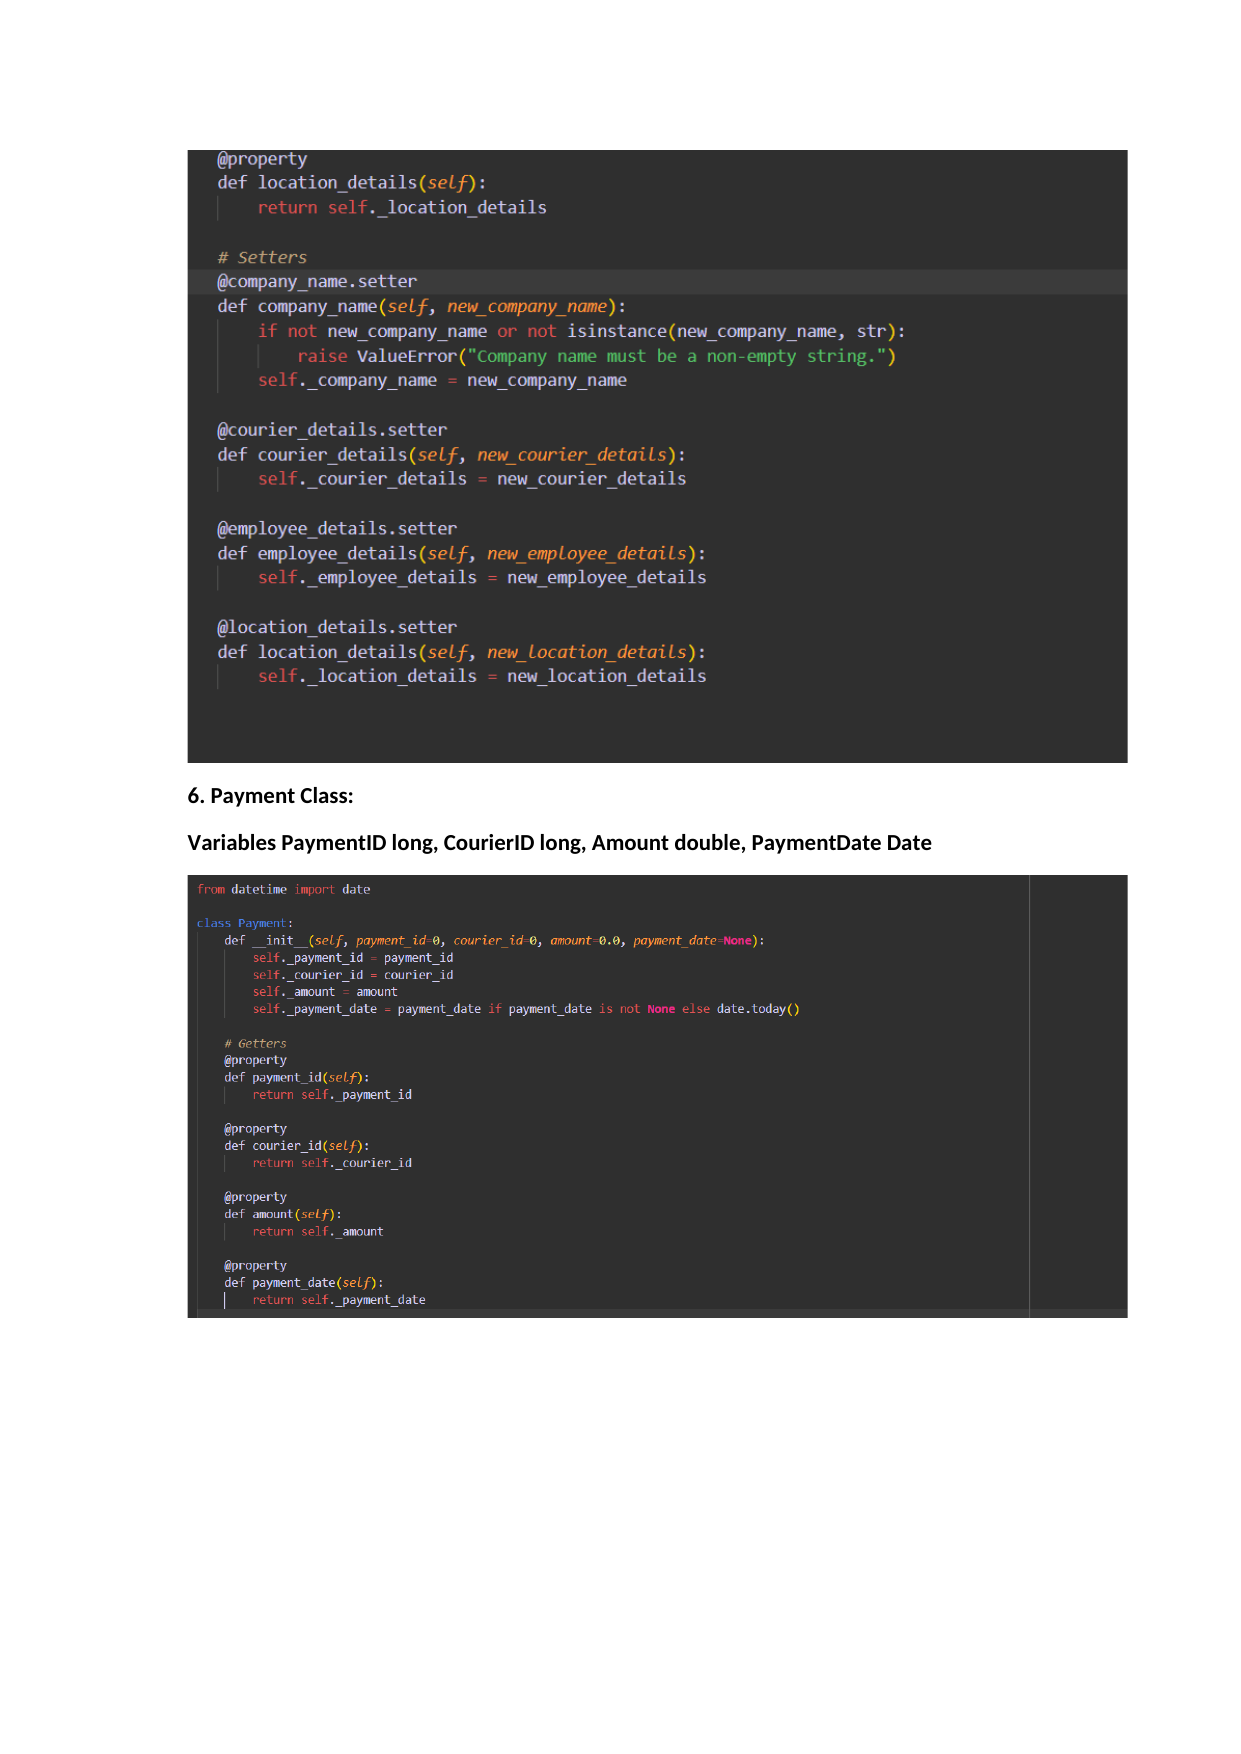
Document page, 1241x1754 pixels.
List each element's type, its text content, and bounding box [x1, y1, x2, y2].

picture [187, 875, 1128, 1318]
text Variables PaymentID long, CourierID long, Amount double, PaymentDate Date [187, 828, 1090, 856]
text 6. Payment Class: [187, 781, 1090, 809]
picture [187, 150, 1128, 763]
